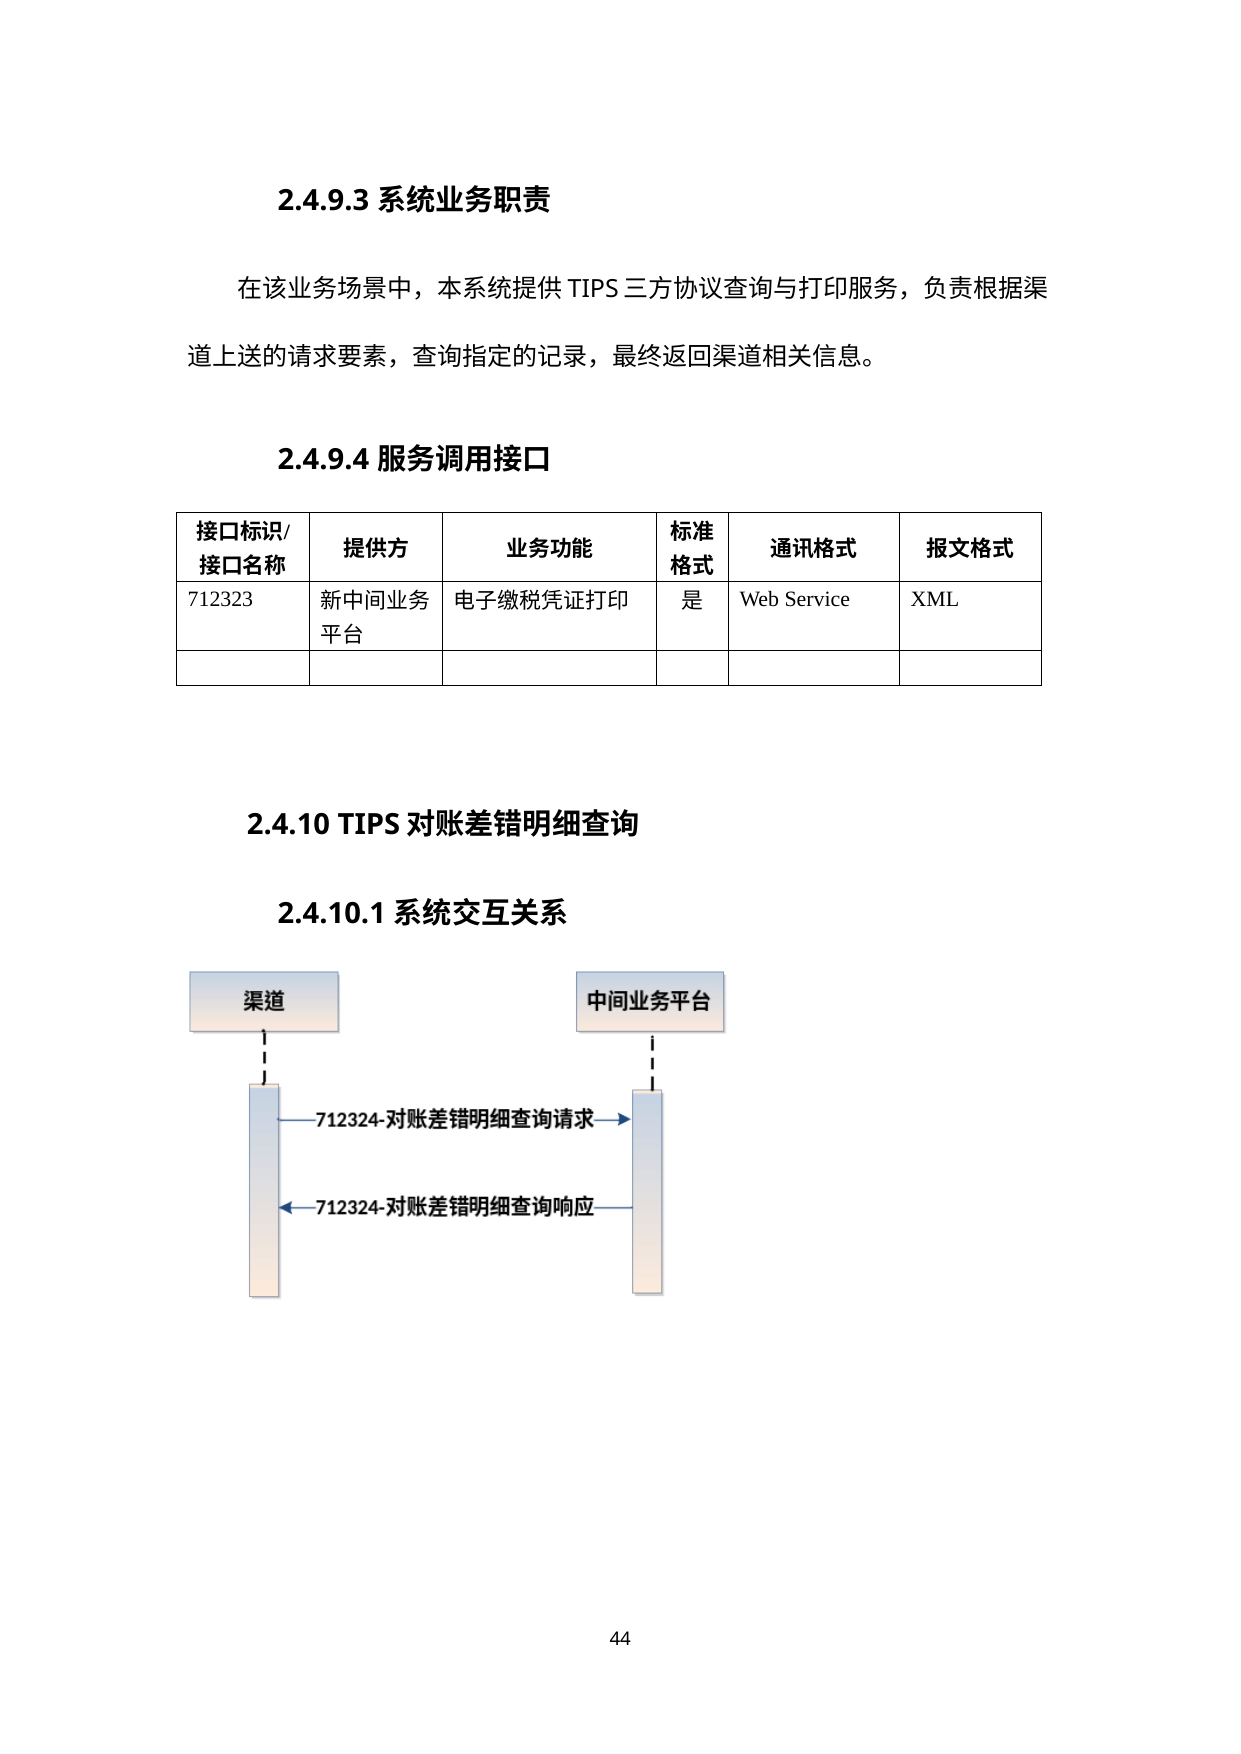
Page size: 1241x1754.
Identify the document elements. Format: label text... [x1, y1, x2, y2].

table_cell [177, 651, 309, 685]
table_header 通讯格式 [729, 513, 899, 581]
table_header 业务功能 [443, 513, 656, 581]
table_cell [657, 651, 728, 685]
table_cell 新中间业务平台 [310, 582, 442, 650]
table_header 报文格式 [900, 513, 1041, 581]
table_header 标准格式 [657, 513, 728, 581]
text 在该业务场景中，本系统提供TIPS三方协议查询与打印服务，负责根据渠道上送的请求要素，查询指定的记录，最终返回渠道相关信息。 [187, 253, 1053, 389]
table_cell [443, 651, 656, 685]
table_cell 电子缴税凭证打印 [443, 582, 656, 650]
table_header 接口标识/接口名称 [177, 513, 309, 581]
subtitle 系统业务职责 [277, 164, 1053, 232]
table_cell 712323 [177, 582, 309, 650]
table_cell 是 [657, 582, 728, 650]
table_cell [729, 651, 899, 685]
table_cell [310, 651, 442, 685]
subtitle 服务调用接口 [277, 423, 1053, 491]
subtitle TIPS对账差错明细查询 [247, 788, 1053, 856]
table_cell [900, 651, 1041, 685]
table_cell XML [900, 582, 1041, 650]
subtitle 系统交互关系 [277, 877, 1053, 944]
table_cell Web Service [729, 582, 899, 650]
table_header 提供方 [310, 513, 442, 581]
